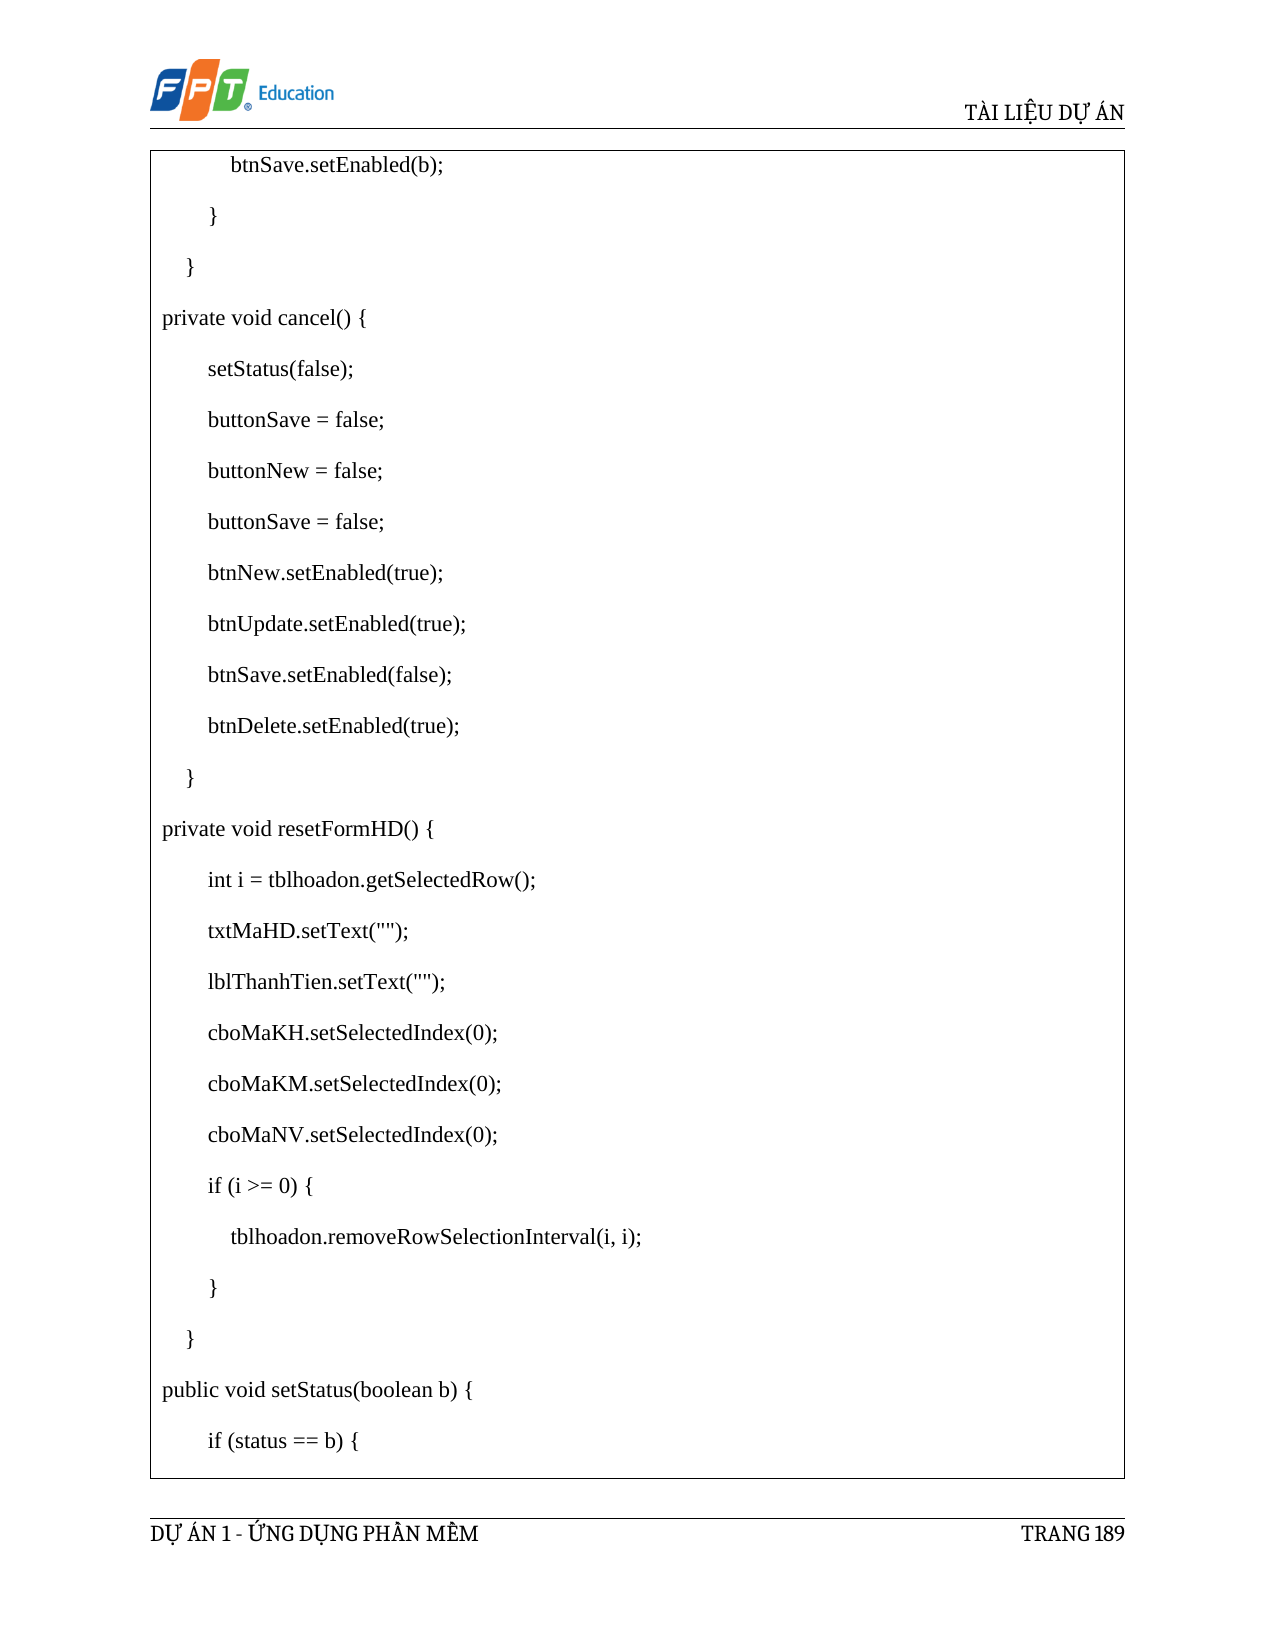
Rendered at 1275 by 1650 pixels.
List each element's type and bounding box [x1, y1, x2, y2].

picture [150, 59, 336, 121]
table_header [151, 151, 1124, 1478]
